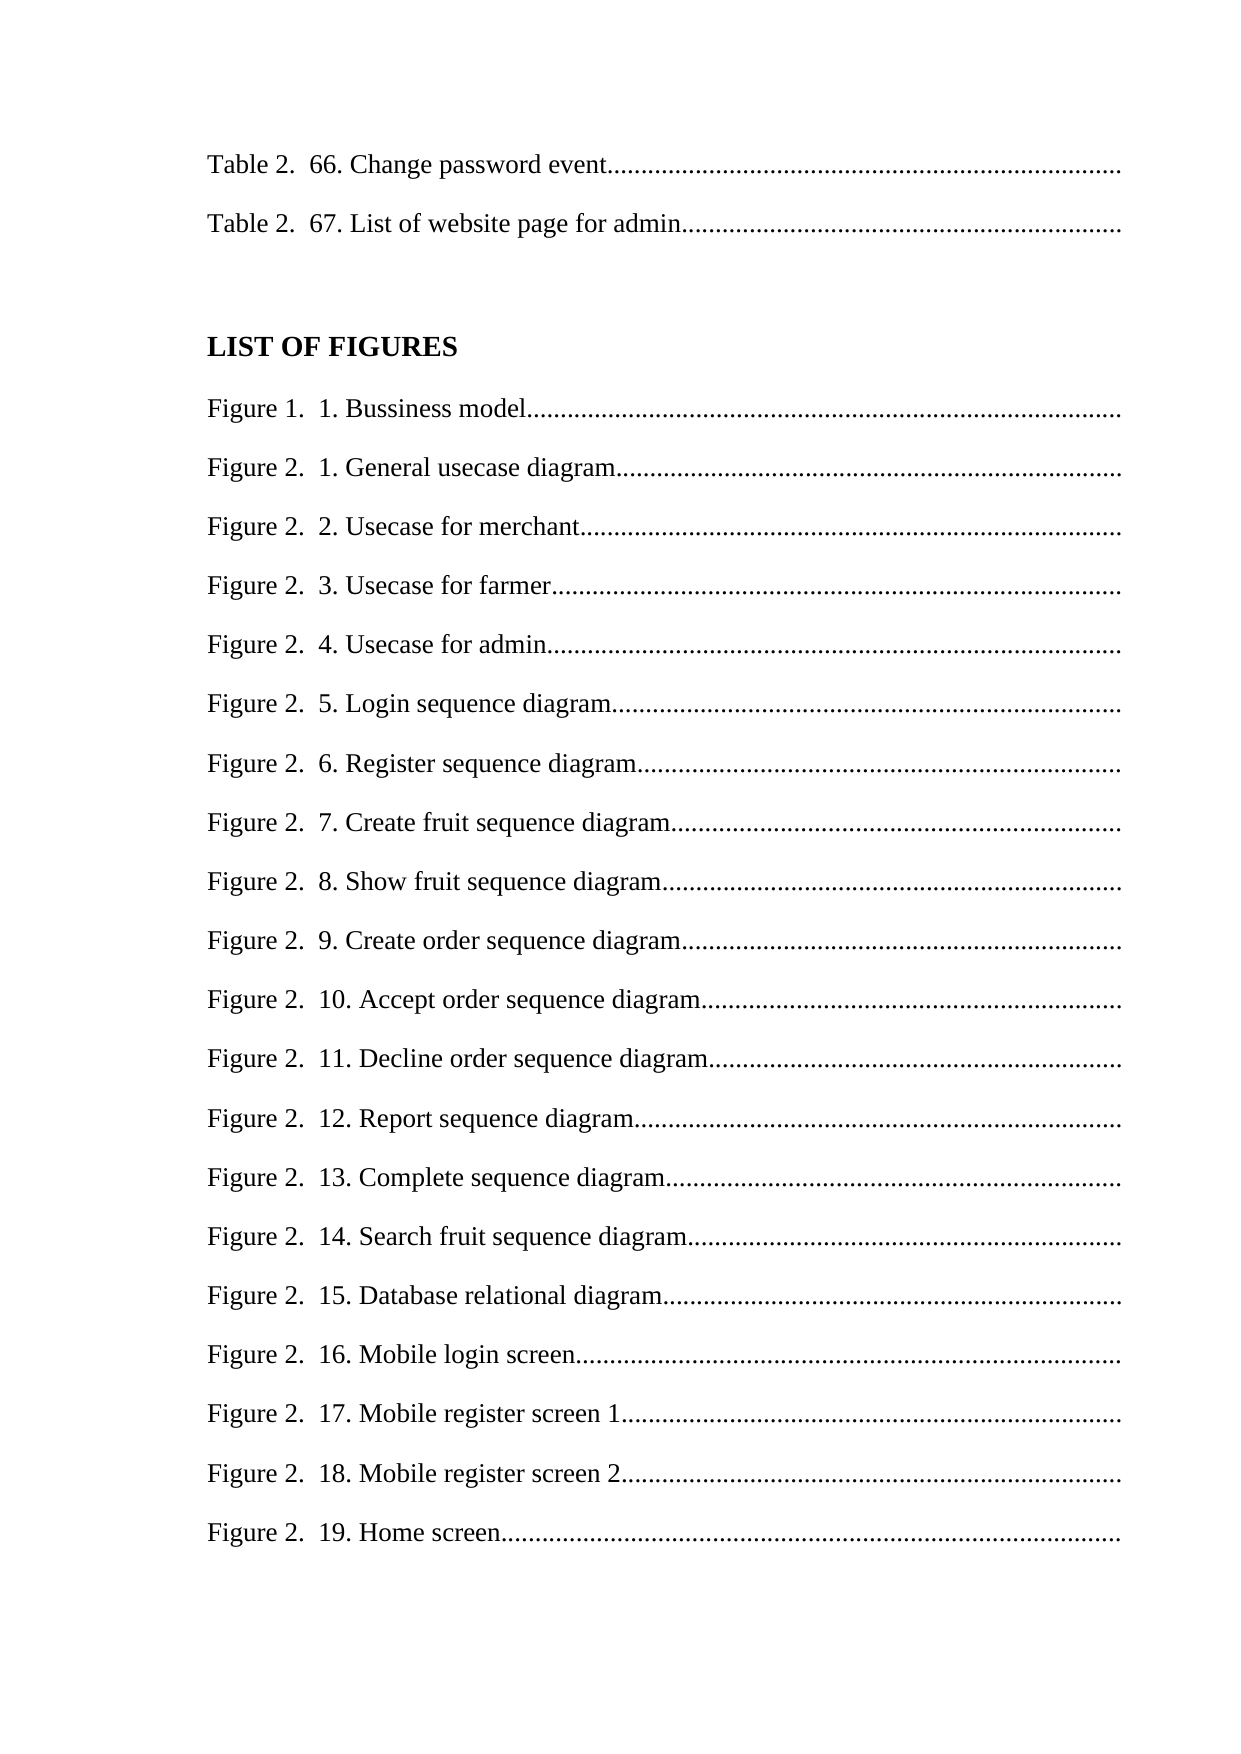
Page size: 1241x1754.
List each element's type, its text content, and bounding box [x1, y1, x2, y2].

text Figure 2. 17. Mobile register screen 1 62 [207, 1397, 1122, 1429]
text Table 2. 67. List of website page for admin 98 [207, 207, 1122, 238]
text Figure 2. 2. Usecase for merchant 35 [207, 510, 1122, 541]
text Figure 2. 18. Mobile register screen 2 63 [207, 1457, 1122, 1488]
text Table 2. 66. Change password event 97 [207, 148, 1122, 179]
text Figure 2. 1. General usecase diagram 34 [207, 451, 1122, 482]
text Figure 2. 10. Accept order sequence diagram 50 [207, 983, 1122, 1014]
text Figure 2. 5. Login sequence diagram 45 [207, 687, 1122, 719]
text Figure 2. 7. Create fruit sequence diagram 47 [207, 806, 1122, 837]
text LIST OF FIGURES [207, 329, 1122, 362]
text Figure 2. 9. Create order sequence diagram 49 [207, 924, 1122, 955]
text Figure 2. 14. Search fruit sequence diagram 52 [207, 1220, 1122, 1251]
text Figure 2. 16. Mobile login screen 61 [207, 1338, 1122, 1369]
text Figure 2. 12. Report sequence diagram 51 [207, 1102, 1122, 1133]
text Figure 2. 15. Database relational diagram 59 [207, 1279, 1122, 1310]
text Figure 2. 13. Complete sequence diagram 51 [207, 1161, 1122, 1192]
text Figure 2. 4. Usecase for admin 37 [207, 628, 1122, 659]
text Figure 2. 19. Home screen 64 [207, 1516, 1122, 1547]
text Figure 2. 8. Show fruit sequence diagram 48 [207, 865, 1122, 896]
text Figure 2. 11. Decline order sequence diagram 50 [207, 1042, 1122, 1074]
text Figure 2. 6. Register sequence diagram 46 [207, 747, 1122, 778]
text Figure 2. 3. Usecase for farmer 36 [207, 569, 1122, 600]
